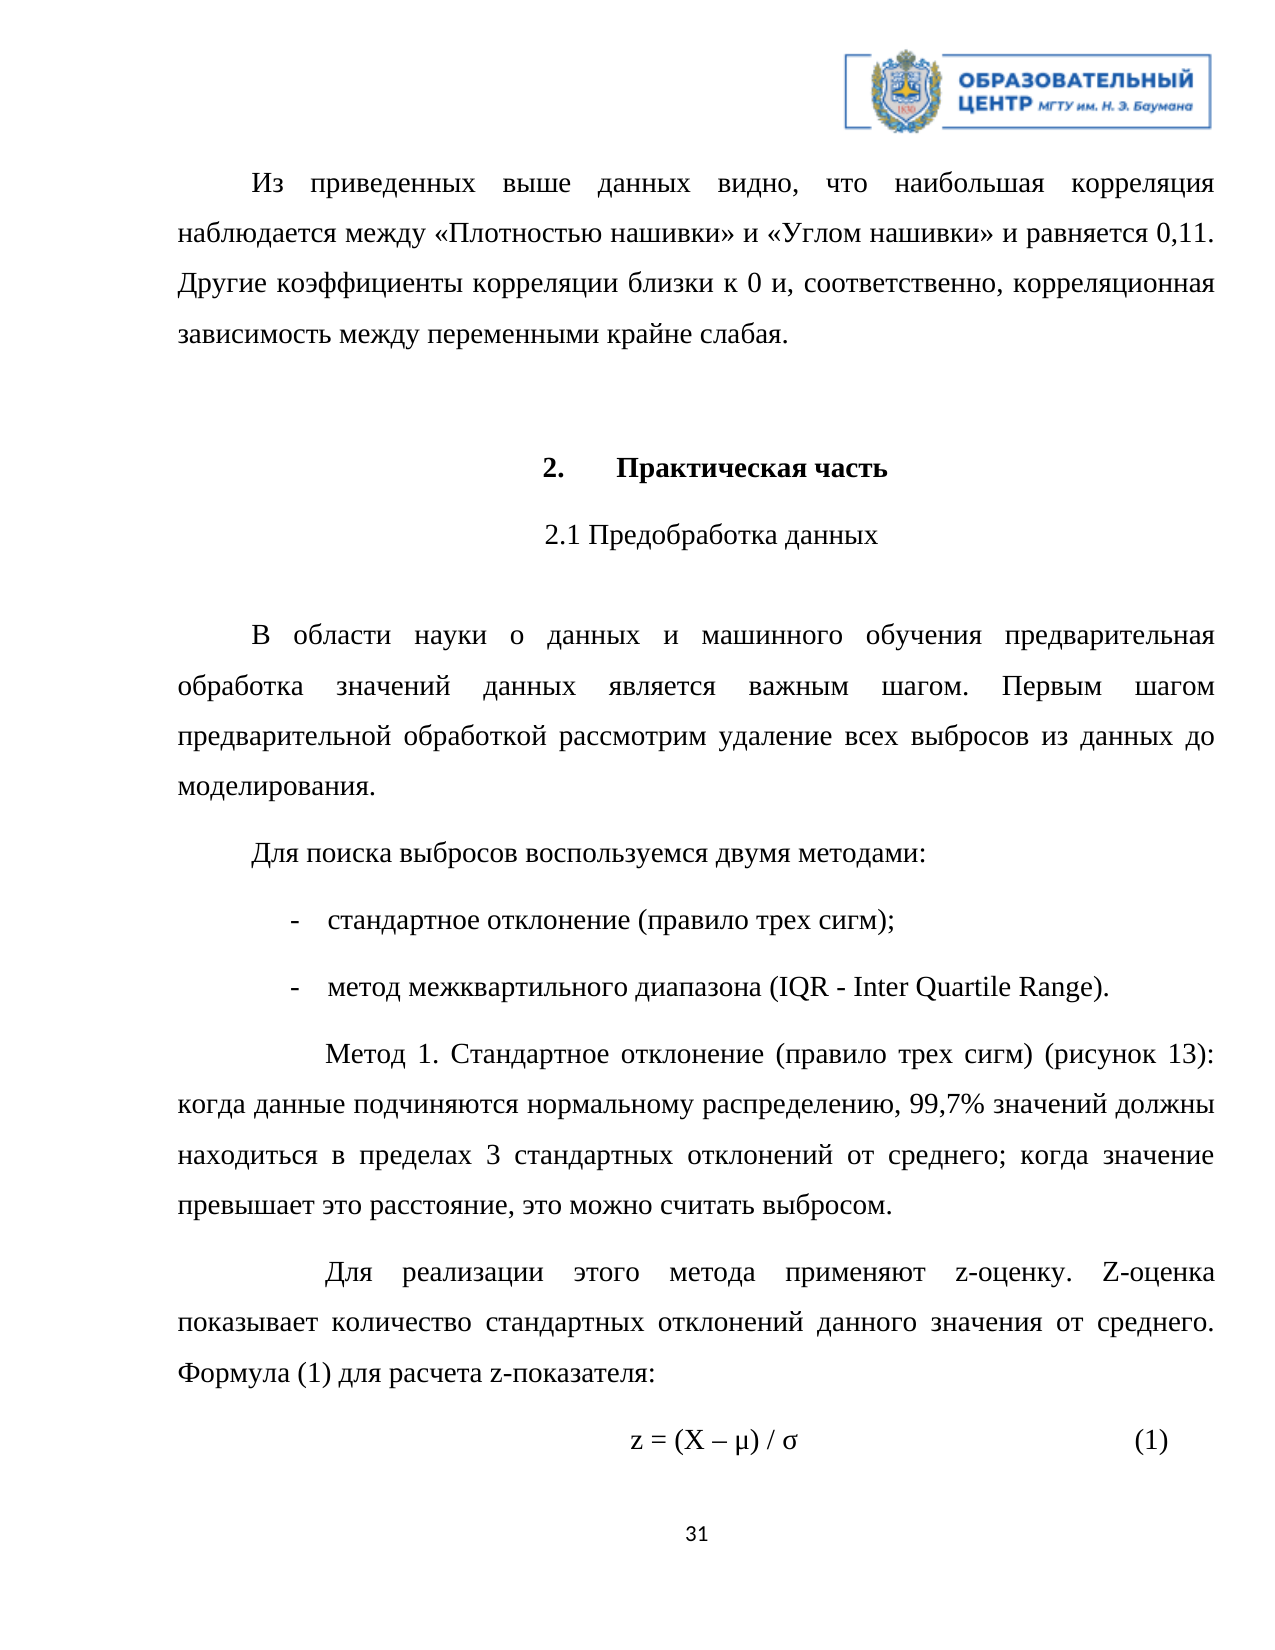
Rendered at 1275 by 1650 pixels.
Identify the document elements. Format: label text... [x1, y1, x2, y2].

list Практическая часть [215, 450, 1216, 483]
text Из приведенных выше данных видно, что наибольшая корреляция наблюдается между «Плотностью нашивки» и «Углом нашивки» и равняется 0,11. Другие коэффициенты корреляции близки к 0 и, соответственно, корреляционная зависимость между переменными крайне слабая. [177, 118, 1216, 349]
list 2.1 Предобработка данных [207, 517, 1216, 550]
text В области науки о данных и машинного обучения предварительная обработка значений данных является важным шагом. Первым шагом предварительной обработкой рассмотрим удаление всех выбросов из данных до моделирования. [177, 617, 1216, 802]
list стандартное отклонение (правило трех сигм); [290, 902, 1216, 936]
text Метод 1. Стандартное отклонение (правило трех сигм) (рисунок 13): когда данные подчиняются нормальному распределению, 99,7% значений должны находиться в пределах 3 стандартных отклонений от среднего; когда значение превышает это расстояние, это можно считать выбросом. [177, 1036, 1216, 1221]
text Для реализации этого метода применяют z-оценку. Z-оценка показывает количество стандартных отклонений данного значения от среднего. Формула (1) для расчета z-показателя: [177, 1254, 1216, 1388]
text z = (X – μ) / σ (1) [177, 1422, 1216, 1455]
text Для поиска выбросов воспользуемся двумя методами: [177, 835, 1216, 869]
picture [814, 26, 1262, 149]
list метод межквартильного диапазона (IQR - Inter Quartile Range). [290, 969, 1216, 1003]
